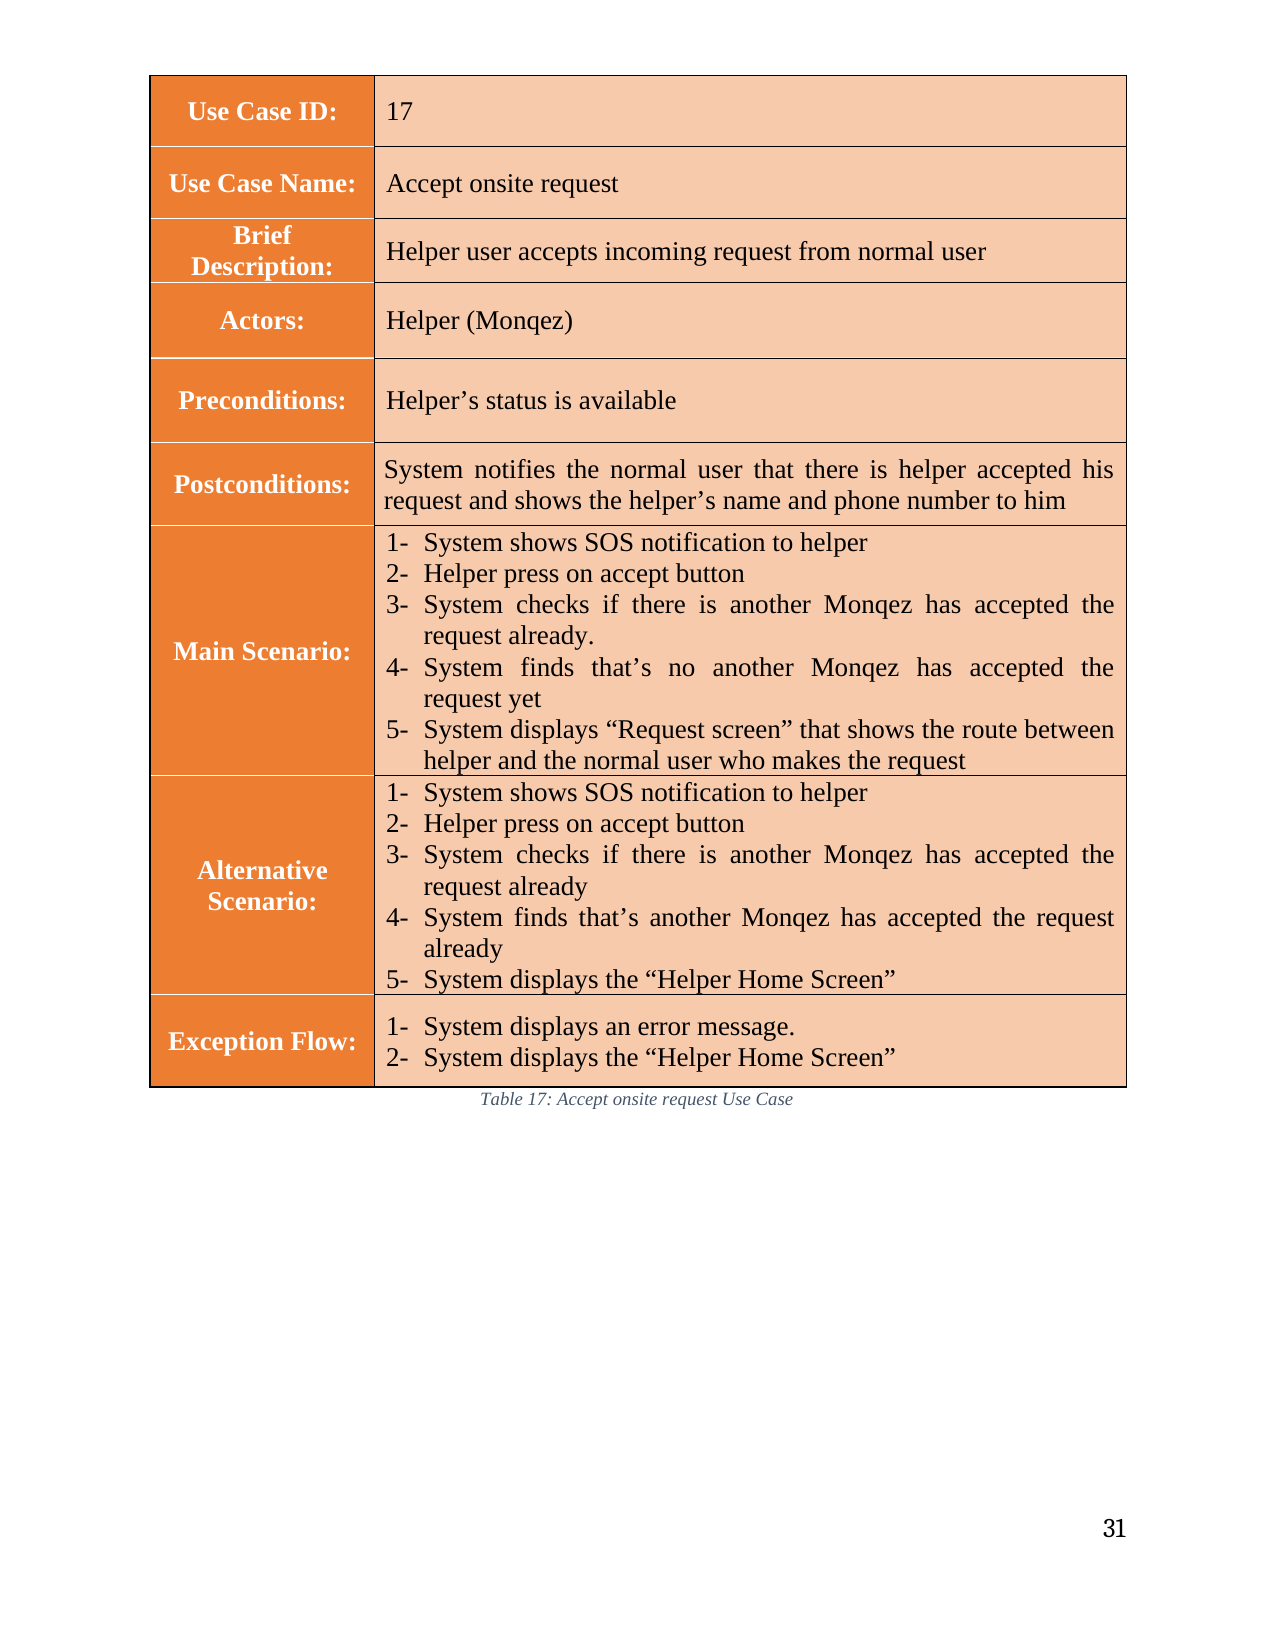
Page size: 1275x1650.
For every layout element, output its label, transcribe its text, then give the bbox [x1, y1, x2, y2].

table_cell Helper user accepts incoming request from normal user [375, 219, 1126, 282]
table_header Use Case ID: [151, 76, 374, 146]
table_cell Preconditions: [151, 359, 374, 442]
table_cell Use Case Name: [151, 147, 374, 218]
table_cell Exception Flow: [151, 995, 374, 1086]
table_cell Postconditions: [151, 443, 374, 525]
table_cell System notifies the normal user that there is helper accepted his request and shows the helper’s name and phone number to him [375, 443, 1126, 525]
table_cell System shows SOS notification to helper Helper press on accept button System checks if there is another Monqez has accepted the request already System finds that’s another Monqez has accepted the request already System displays the “Helper Home Screen” [375, 776, 1126, 994]
table_cell Accept onsite request [375, 147, 1126, 218]
table_cell System displays an error message. System displays the “Helper Home Screen” [375, 995, 1126, 1086]
text Table 17: Accept onsite request Use Case [150, 1088, 1125, 1109]
table_cell Helper’s status is available [375, 359, 1126, 442]
table_header 17 [375, 76, 1126, 146]
table_cell Brief Description: [151, 219, 374, 282]
table_cell System shows SOS notification to helper Helper press on accept button System checks if there is another Monqez has accepted the request already. System finds that’s no another Monqez has accepted the request yet System displays “Request screen” that shows the route between helper and the normal user who makes the request [375, 526, 1126, 775]
table_cell Alternative Scenario: [151, 776, 374, 994]
table_cell Helper (Monqez) [375, 283, 1126, 357]
table_cell Actors: [151, 283, 374, 357]
table_cell Main Scenario: [151, 526, 374, 775]
